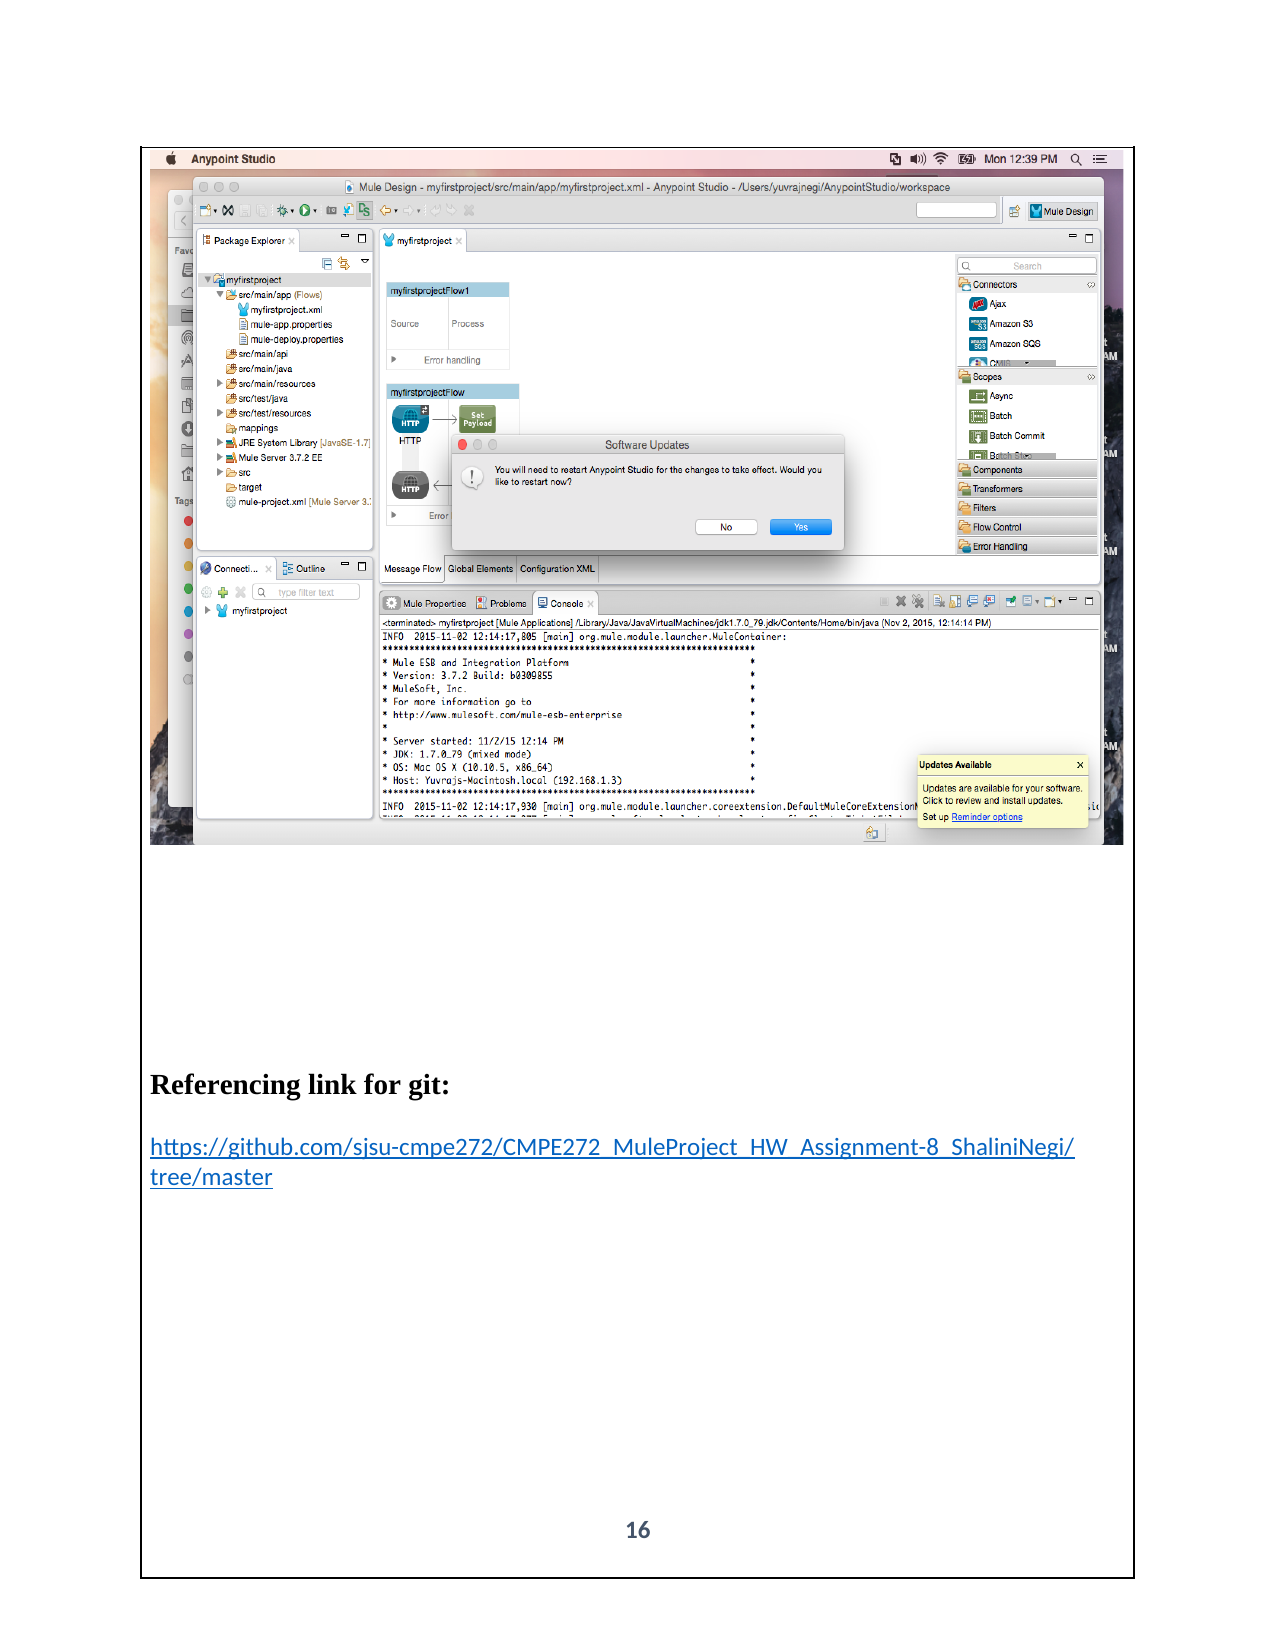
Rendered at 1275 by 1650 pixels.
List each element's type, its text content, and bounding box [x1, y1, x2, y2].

text Referencing link for git: [150, 1067, 1125, 1100]
picture [150, 150, 1124, 845]
text https://github.com/sjsu-cmpe272/CMPE272_MuleProject_HW_Assignment-8_ShaliniNegi/tree/master [150, 1131, 1125, 1192]
